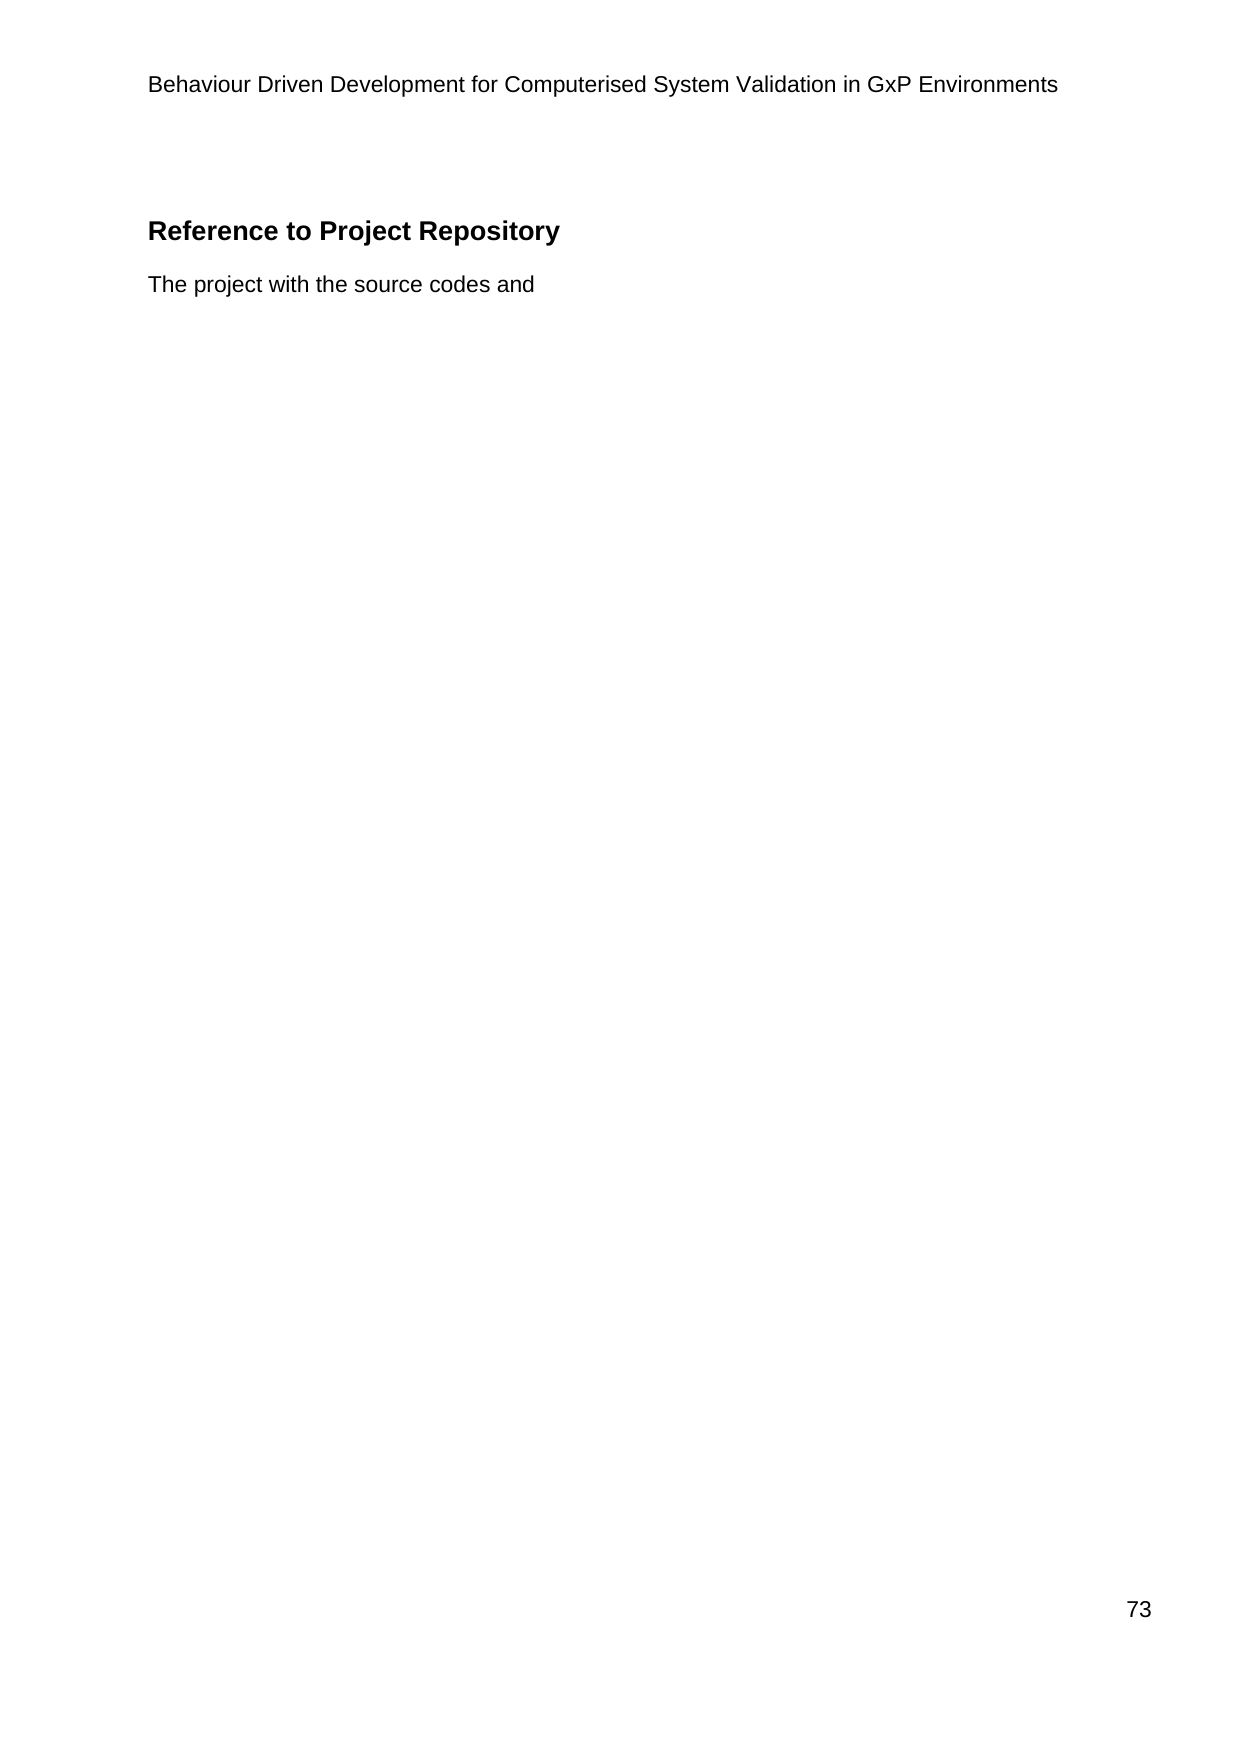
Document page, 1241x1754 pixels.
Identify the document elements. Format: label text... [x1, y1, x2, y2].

text The project with the source codes and [148, 271, 1152, 297]
subtitle Reference to Project Repository [148, 215, 1152, 246]
